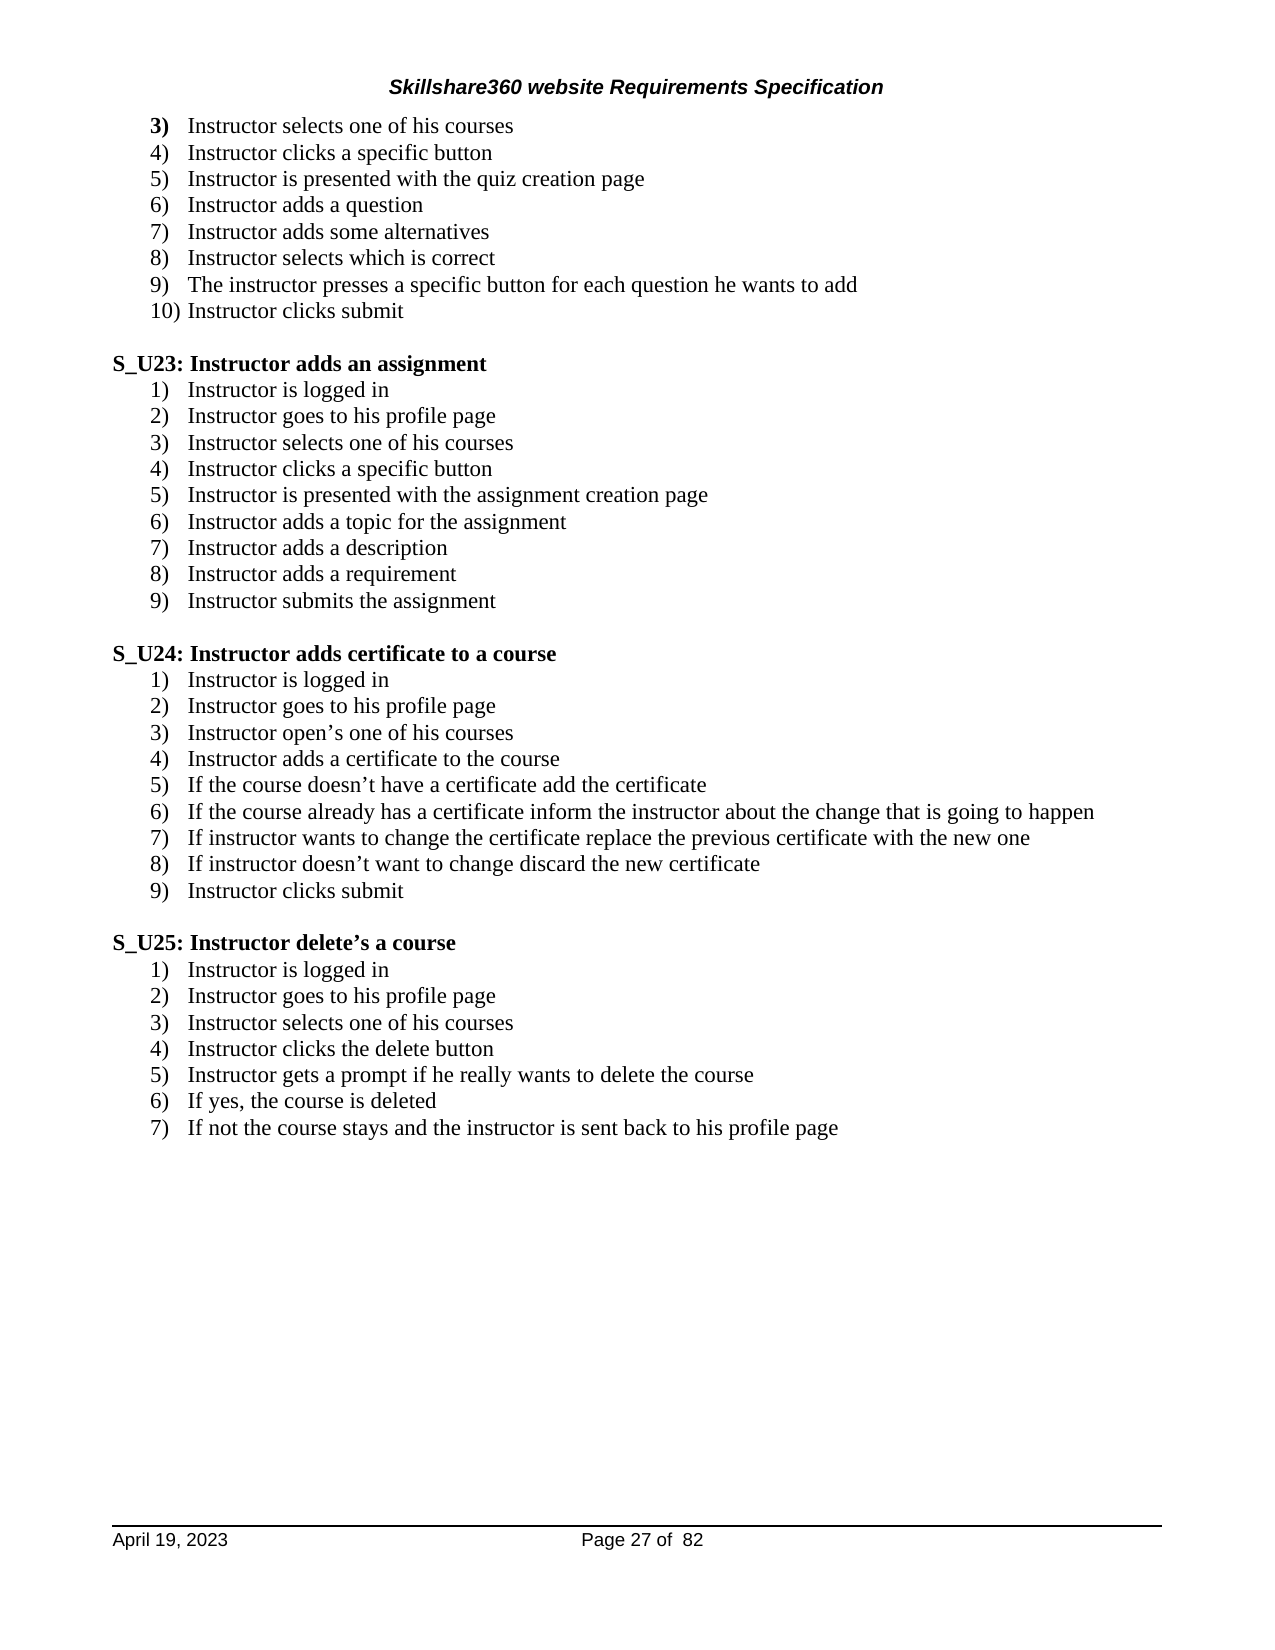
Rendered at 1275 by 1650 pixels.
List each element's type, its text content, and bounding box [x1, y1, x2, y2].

list If not the course stays and the instructor is sent back to his profile page [150, 1114, 1162, 1140]
list Instructor clicks submit [150, 877, 1162, 903]
list Instructor is presented with the assignment creation page [150, 481, 1162, 508]
list Instructor goes to his profile page [150, 692, 1162, 719]
list If instructor wants to change the certificate replace the previous certificate with the new one [150, 824, 1162, 850]
list If instructor doesn’t want to change discard the new certificate [150, 850, 1162, 877]
list If the course already has a certificate inform the instructor about the change that is going to happen [150, 798, 1162, 824]
list Instructor is logged in [150, 376, 1162, 402]
list Instructor adds some alternatives [150, 218, 1162, 244]
list Instructor adds a description [150, 534, 1162, 561]
list Instructor gets a prompt if he really wants to delete the course [150, 1061, 1162, 1088]
list Instructor clicks a specific button [150, 139, 1162, 165]
list Instructor submits the assignment [150, 587, 1162, 613]
list Instructor clicks submit [150, 297, 1162, 323]
list Instructor is logged in [150, 666, 1162, 692]
list Instructor selects one of his courses [150, 1008, 1162, 1035]
list Instructor clicks the delete button [150, 1035, 1162, 1061]
list Instructor goes to his profile page [150, 982, 1162, 1008]
list Instructor adds a requirement [150, 561, 1162, 587]
text S_U23: Instructor adds an assignment [112, 350, 1162, 376]
list The instructor presses a specific button for each question he wants to add [150, 271, 1162, 297]
list Instructor selects one of his courses [150, 429, 1162, 455]
list Instructor is logged in [150, 956, 1162, 982]
list Instructor is presented with the quiz creation page [150, 165, 1162, 192]
text S_U25: Instructor delete’s a course [112, 929, 1162, 956]
list If the course doesn’t have a certificate add the certificate [150, 771, 1162, 798]
list Instructor goes to his profile page [150, 402, 1162, 429]
list If yes, the course is deleted [150, 1088, 1162, 1114]
list Instructor selects one of his courses [150, 112, 1162, 139]
list Instructor adds a topic for the assignment [150, 508, 1162, 534]
list Instructor adds a question [150, 192, 1162, 218]
list Instructor open’s one of his courses [150, 719, 1162, 745]
list Instructor clicks a specific button [150, 455, 1162, 481]
text S_U24: Instructor adds certificate to a course [112, 639, 1162, 666]
list Instructor selects which is correct [150, 244, 1162, 271]
list Instructor adds a certificate to the course [150, 745, 1162, 771]
